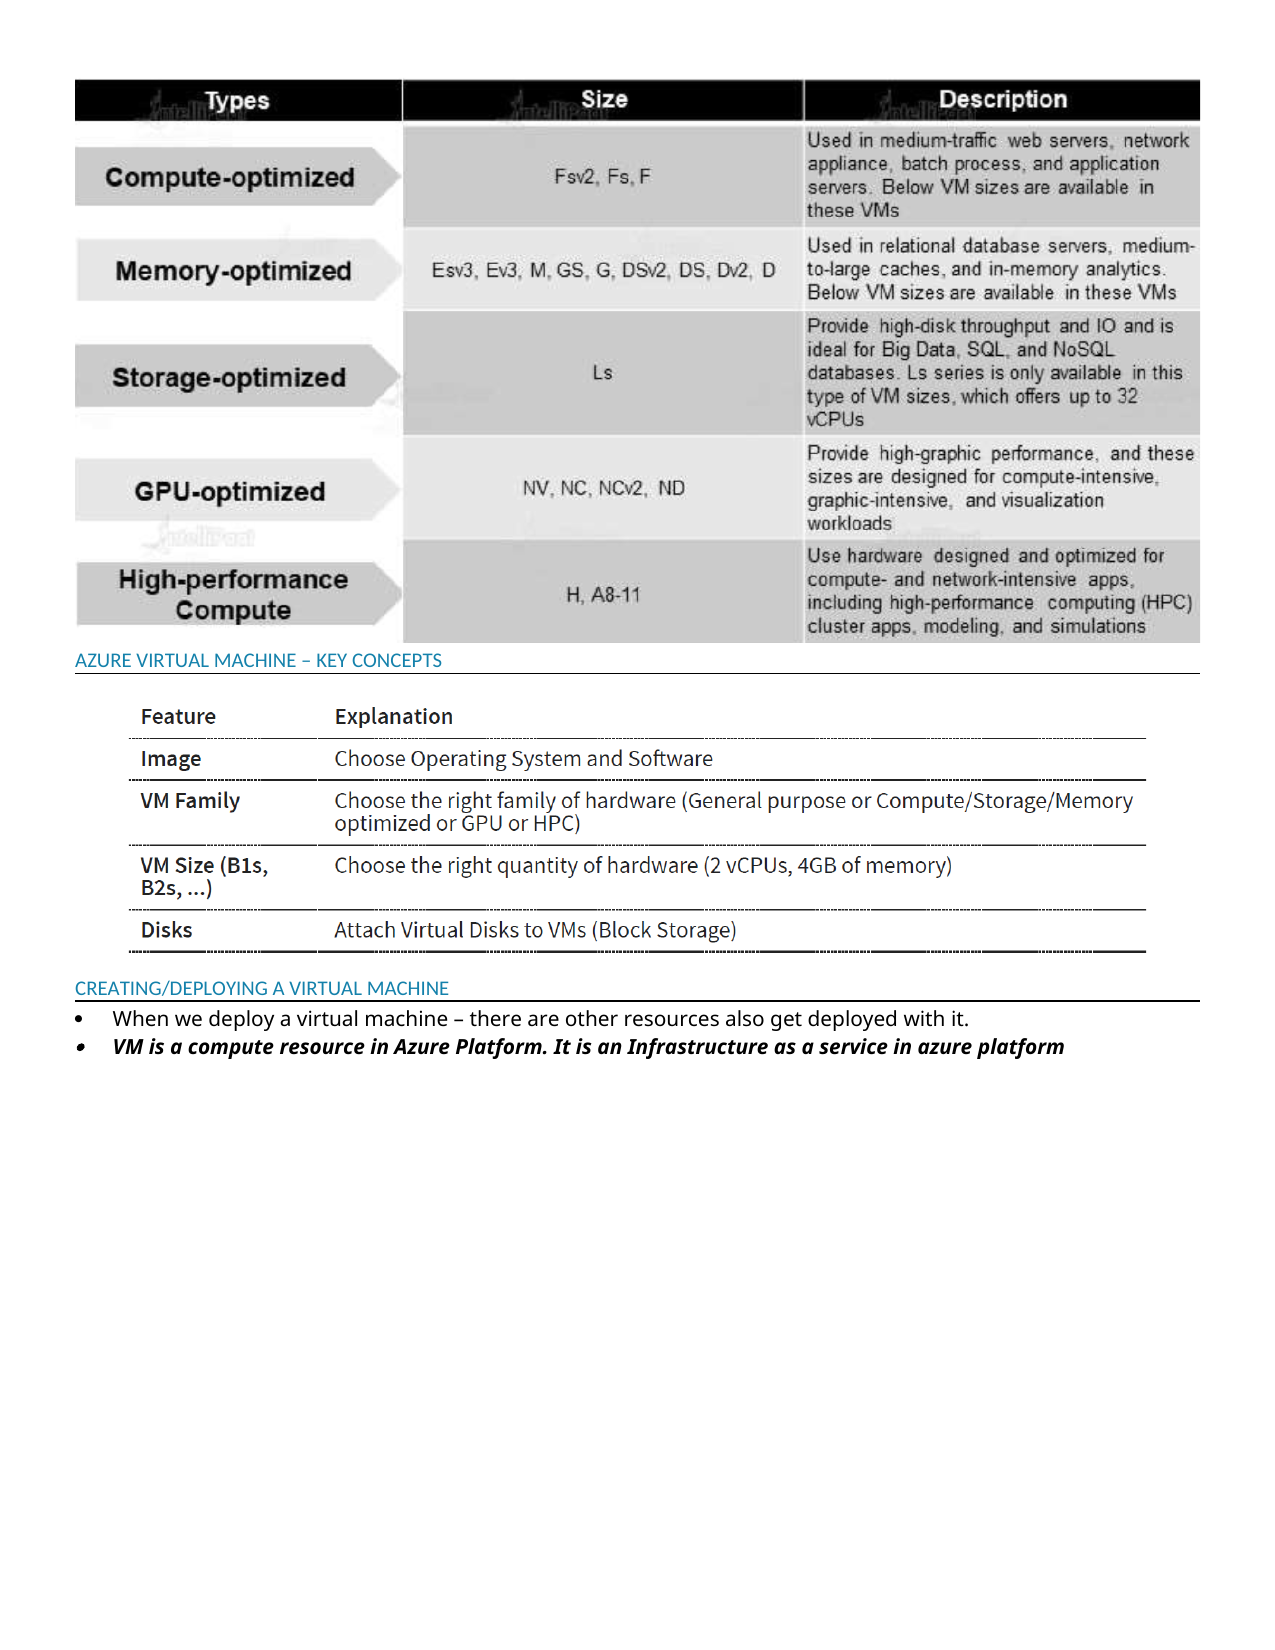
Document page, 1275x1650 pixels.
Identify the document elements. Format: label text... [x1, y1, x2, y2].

list VM is a compute resource in Azure Platform. It is an Infrastructure as a service in azure platform [75, 1032, 1200, 1061]
list When we deploy a virtual machine – there are other resources also get deployed with it. [75, 1004, 1200, 1032]
picture [75, 75, 1200, 643]
subtitle AZURE VIRTUAL MACHINE – KEY CONCEPTS [75, 647, 1200, 673]
picture [128, 704, 1147, 956]
subtitle CREATING/DEPLOYING A VIRTUAL MACHINE [75, 975, 1200, 1000]
